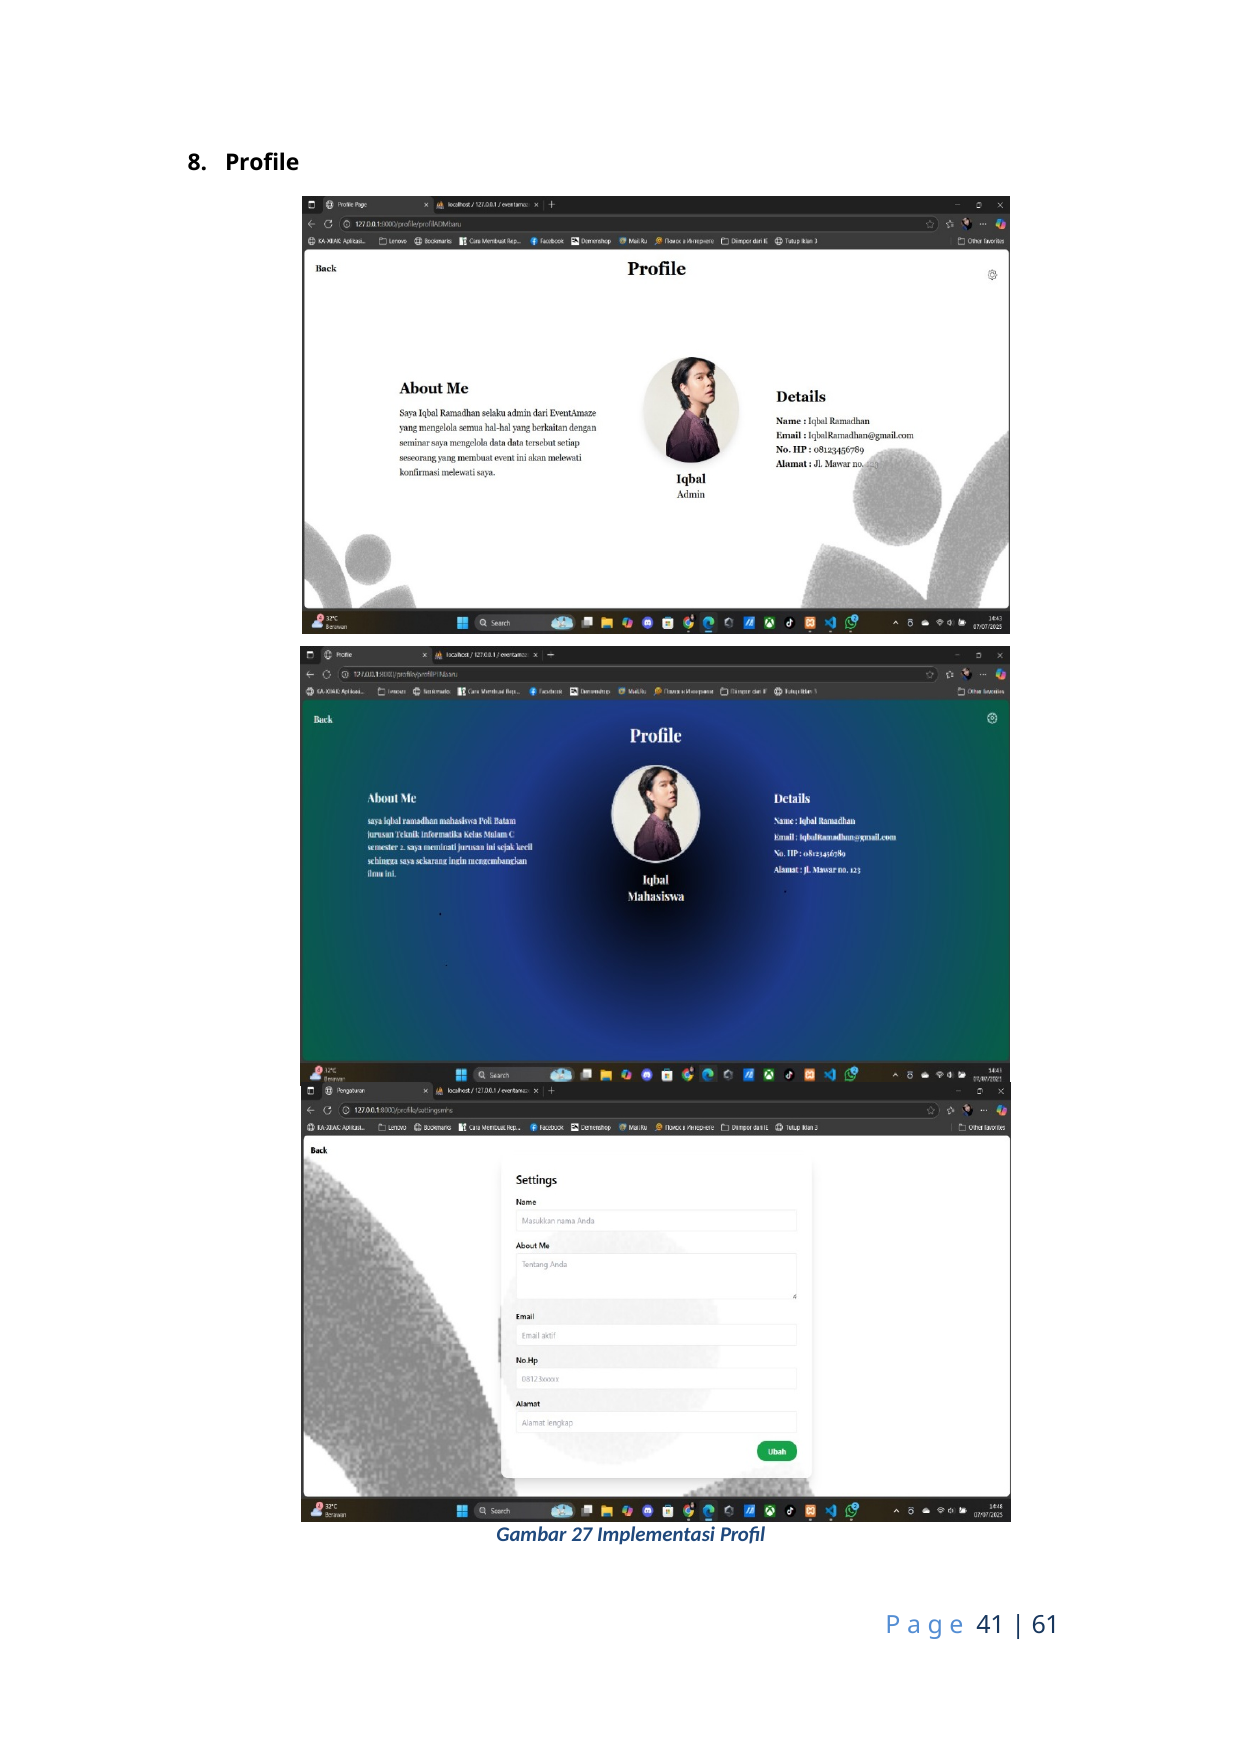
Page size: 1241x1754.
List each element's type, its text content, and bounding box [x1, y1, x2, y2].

picture [300, 646, 1011, 1522]
picture [302, 196, 1010, 634]
subtitle Profile [187, 146, 1136, 177]
